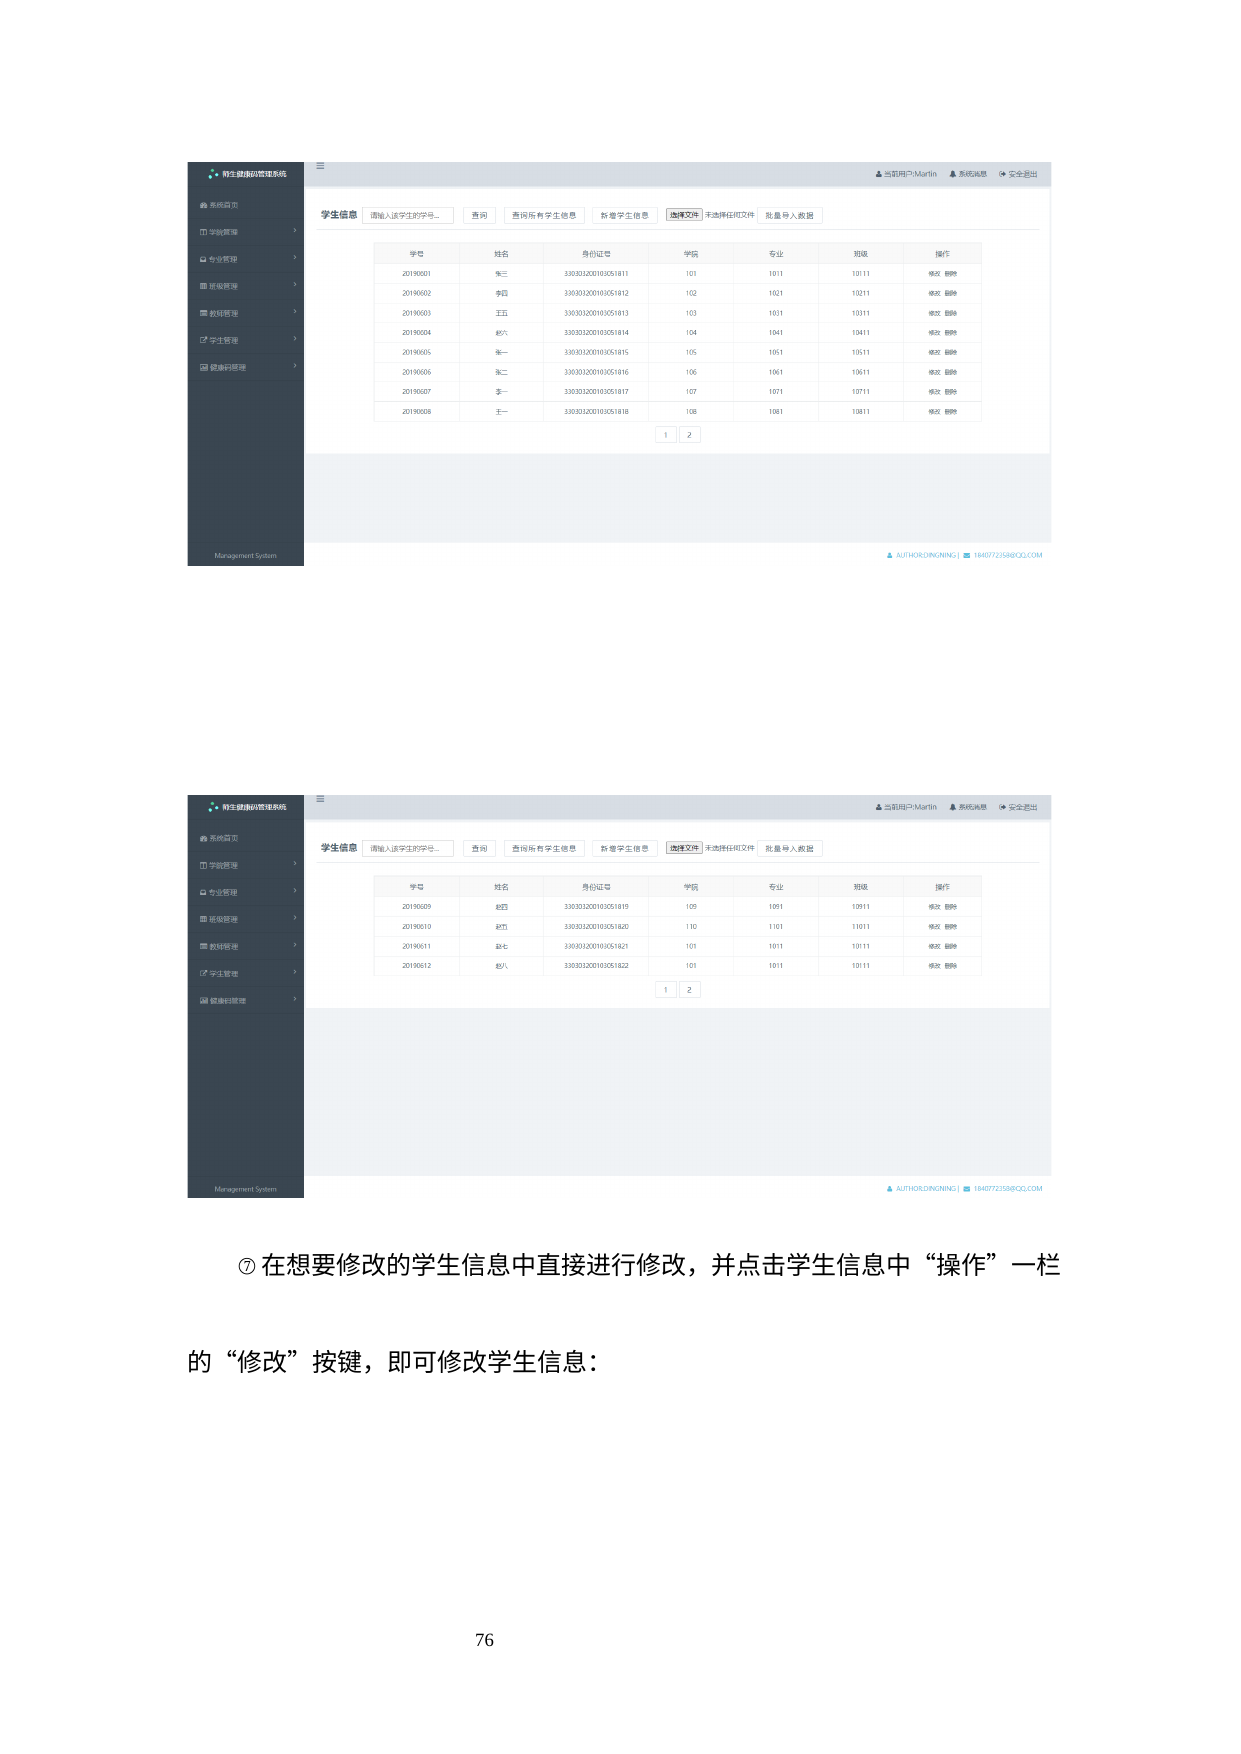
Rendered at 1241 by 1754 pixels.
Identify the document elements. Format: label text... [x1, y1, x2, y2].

text ⑦在想要修改的学生信息中直接进行修改，并点击学生信息中“操作”一栏的“修改”按键，即可修改学生信息： [187, 1231, 1062, 1393]
picture [187, 795, 1052, 1198]
picture [187, 162, 1052, 566]
